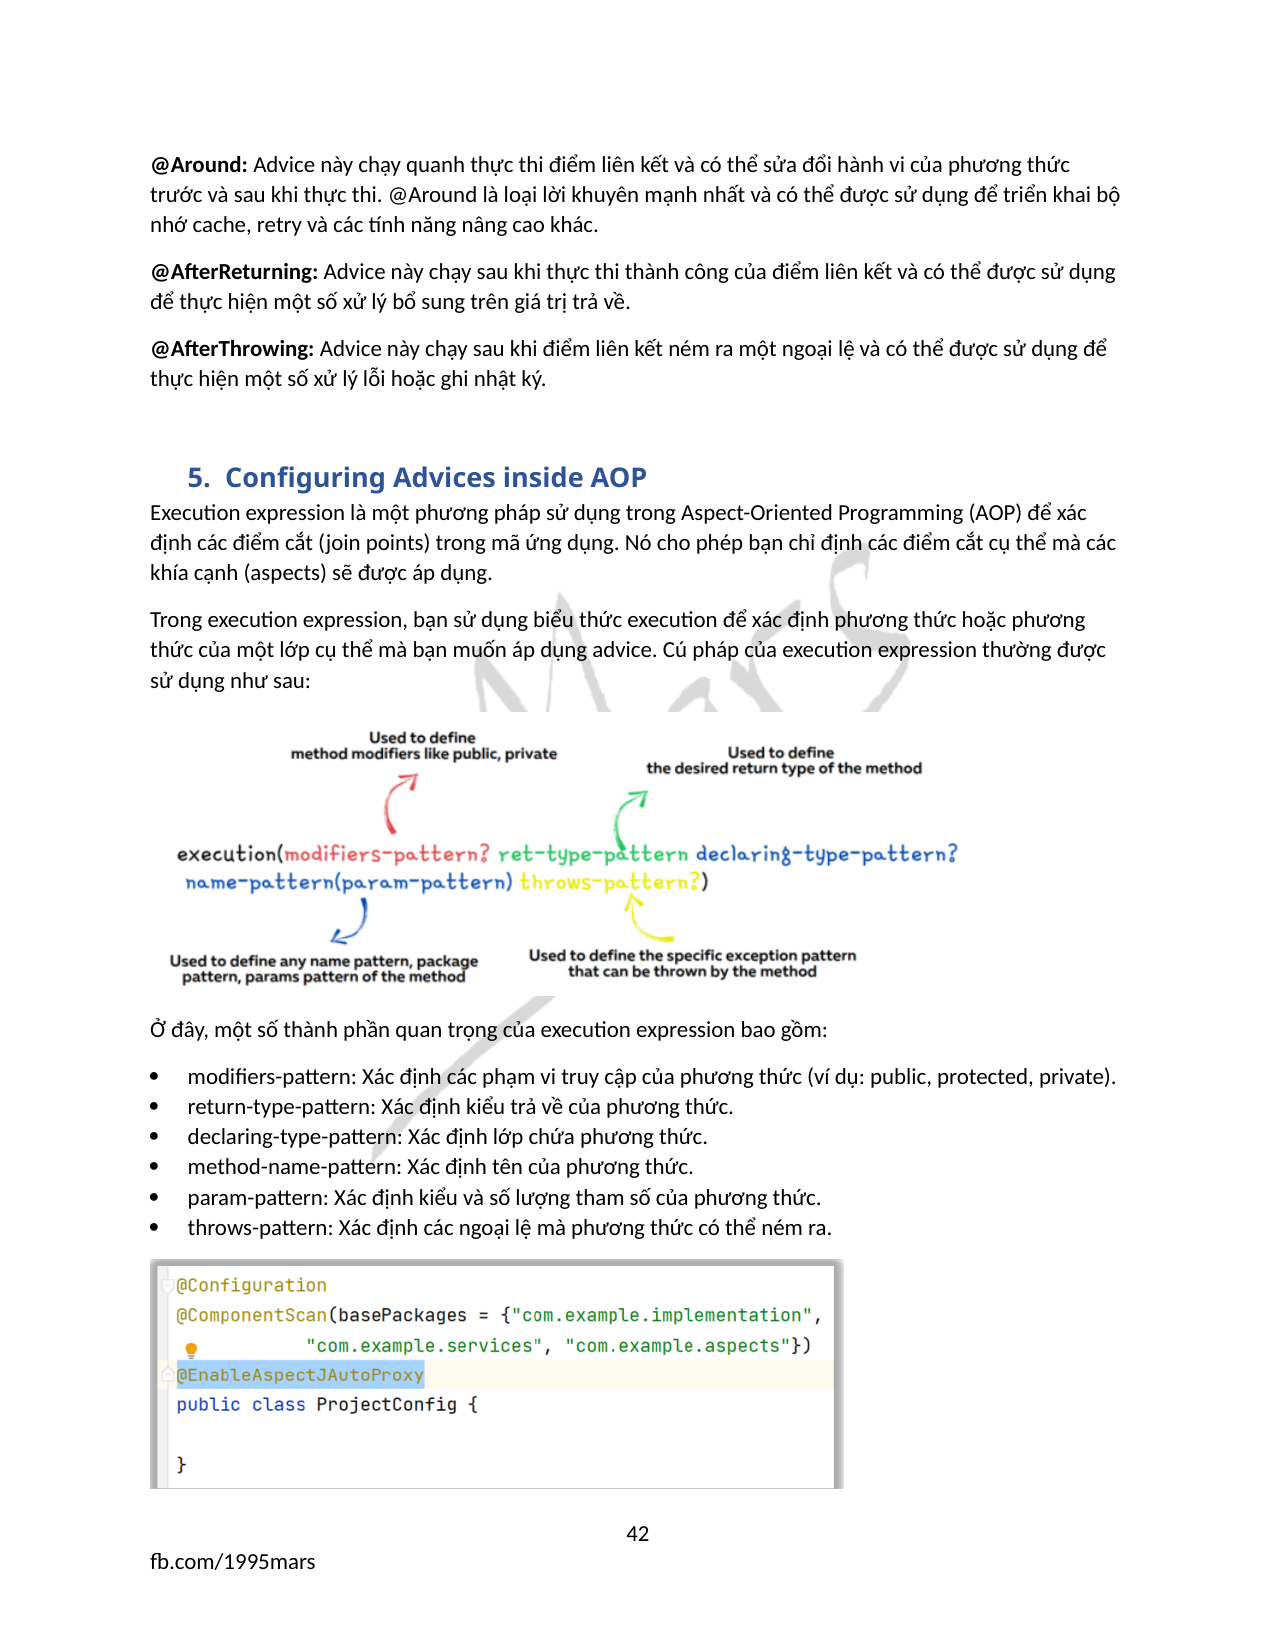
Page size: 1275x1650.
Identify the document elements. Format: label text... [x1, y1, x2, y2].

text @AfterThrowing: Advice này chạy sau khi điểm liên kết ném ra một ngoại lệ và có thể được sử dụng để thực hiện một số xử lý lỗi hoặc ghi nhật ký. [150, 334, 1125, 393]
text @Around: Advice này chạy quanh thực thi điểm liên kết và có thể sửa đổi hành vi của phương thức trước và sau khi thực thi. @Around là loại lời khuyên mạnh nhất và có thể được sử dụng để triển khai bộ nhớ cache, retry và các tính năng nâng cao khác. [150, 150, 1125, 238]
text Execution expression là một phương pháp sử dụng trong Aspect-Oriented Programming (AOP) để xác định các điểm cắt (join points) trong mã ứng dụng. Nó cho phép bạn chỉ định các điểm cắt cụ thể mà các khía cạnh (aspects) sẽ được áp dụng. [150, 498, 1125, 587]
list return-type-pattern: Xác định kiểu trả về của phương thức. [150, 1092, 1125, 1120]
picture [150, 712, 964, 996]
list modifiers-pattern: Xác định các phạm vi truy cập của phương thức (ví dụ: public, protected, private). [150, 1062, 1125, 1090]
list throws-pattern: Xác định các ngoại lệ mà phương thức có thể ném ra. [150, 1213, 1125, 1241]
list method-name-pattern: Xác định tên của phương thức. [150, 1152, 1125, 1180]
subtitle Configuring Advices inside AOP [187, 458, 1125, 495]
text Trong execution expression, bạn sử dụng biểu thức execution để xác định phương thức hoặc phương thức của một lớp cụ thể mà bạn muốn áp dụng advice. Cú pháp của execution expression thường được sử dụng như sau: [150, 605, 1125, 694]
list param-pattern: Xác định kiểu và số lượng tham số của phương thức. [150, 1183, 1125, 1211]
text @AfterReturning: Advice này chạy sau khi thực thi thành công của điểm liên kết và có thể được sử dụng để thực hiện một số xử lý bổ sung trên giá trị trả về. [150, 257, 1125, 316]
list declaring-type-pattern: Xác định lớp chứa phương thức. [150, 1122, 1125, 1150]
picture [150, 1259, 844, 1489]
text Ở đây, một số thành phần quan trọng của execution expression bao gồm: [150, 1015, 1125, 1043]
